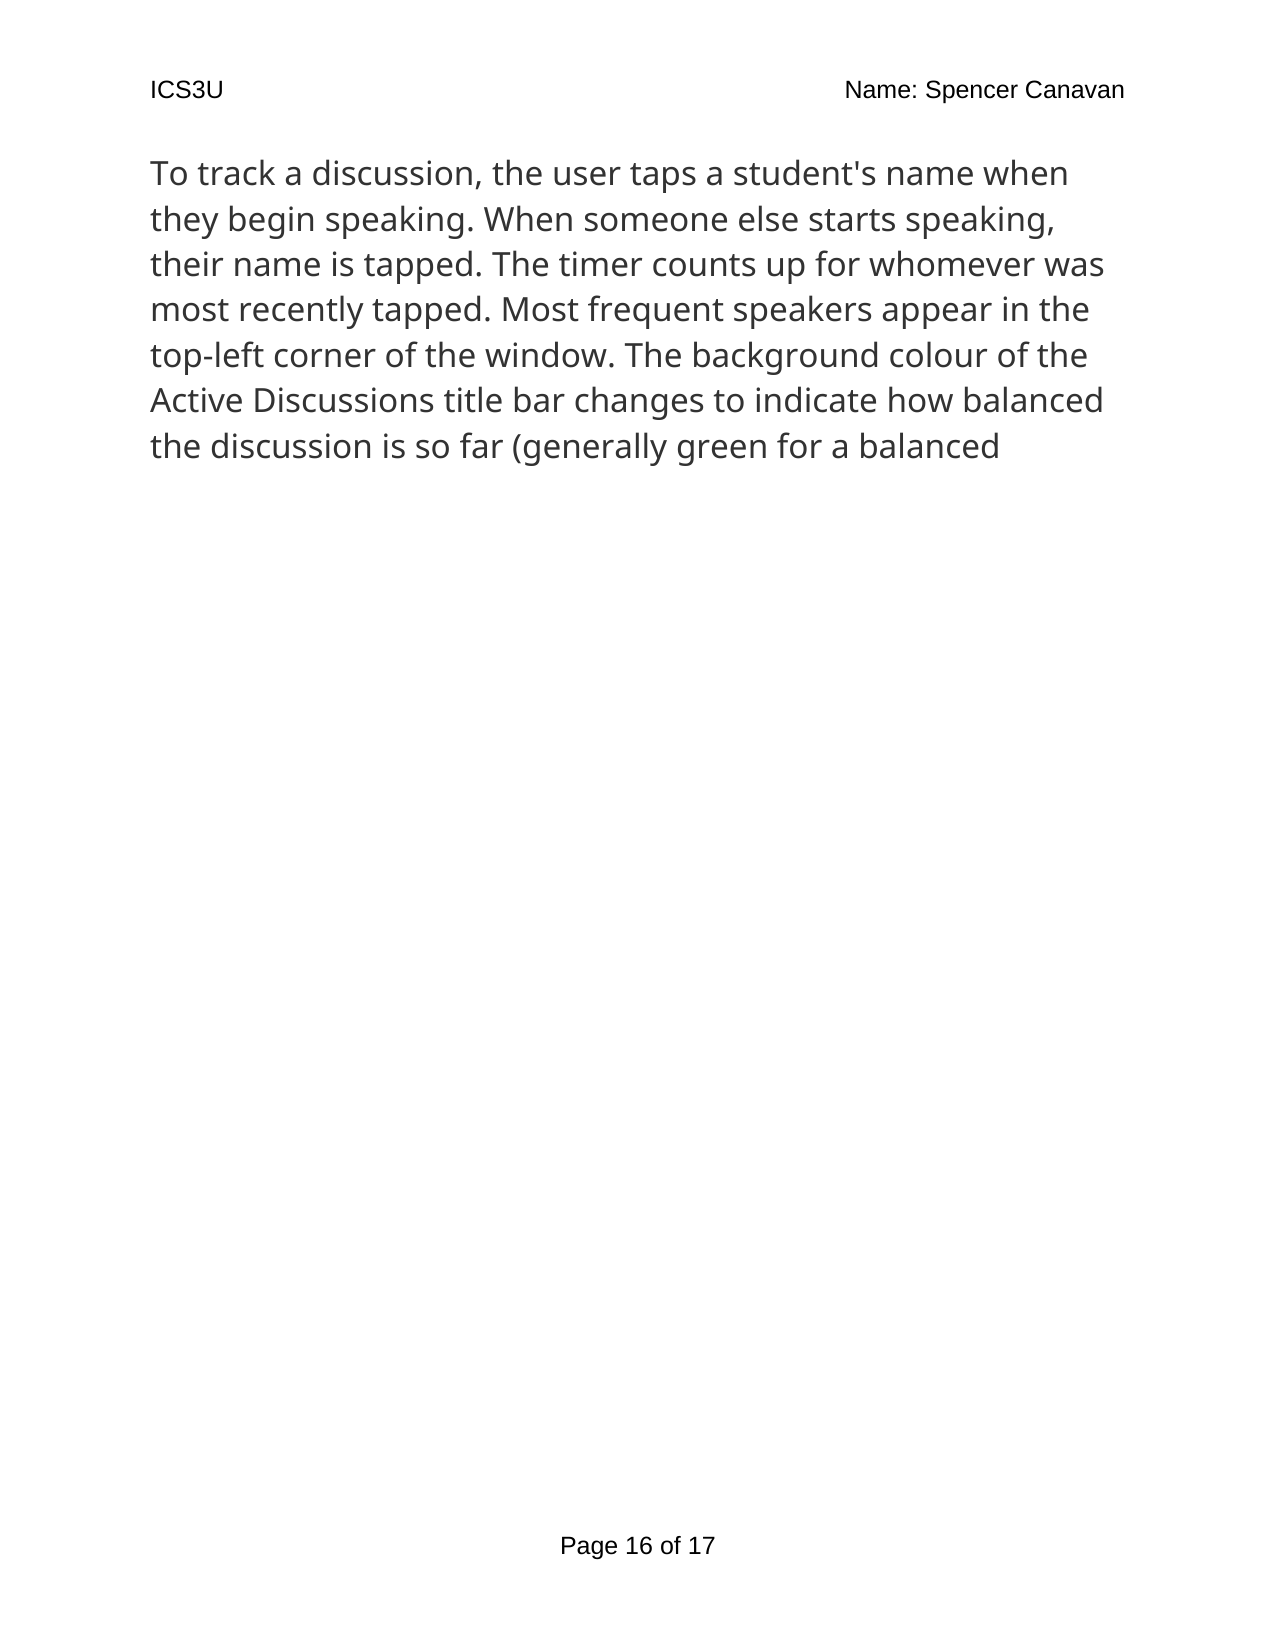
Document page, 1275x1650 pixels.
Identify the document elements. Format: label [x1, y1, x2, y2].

text [150, 150, 1125, 1438]
